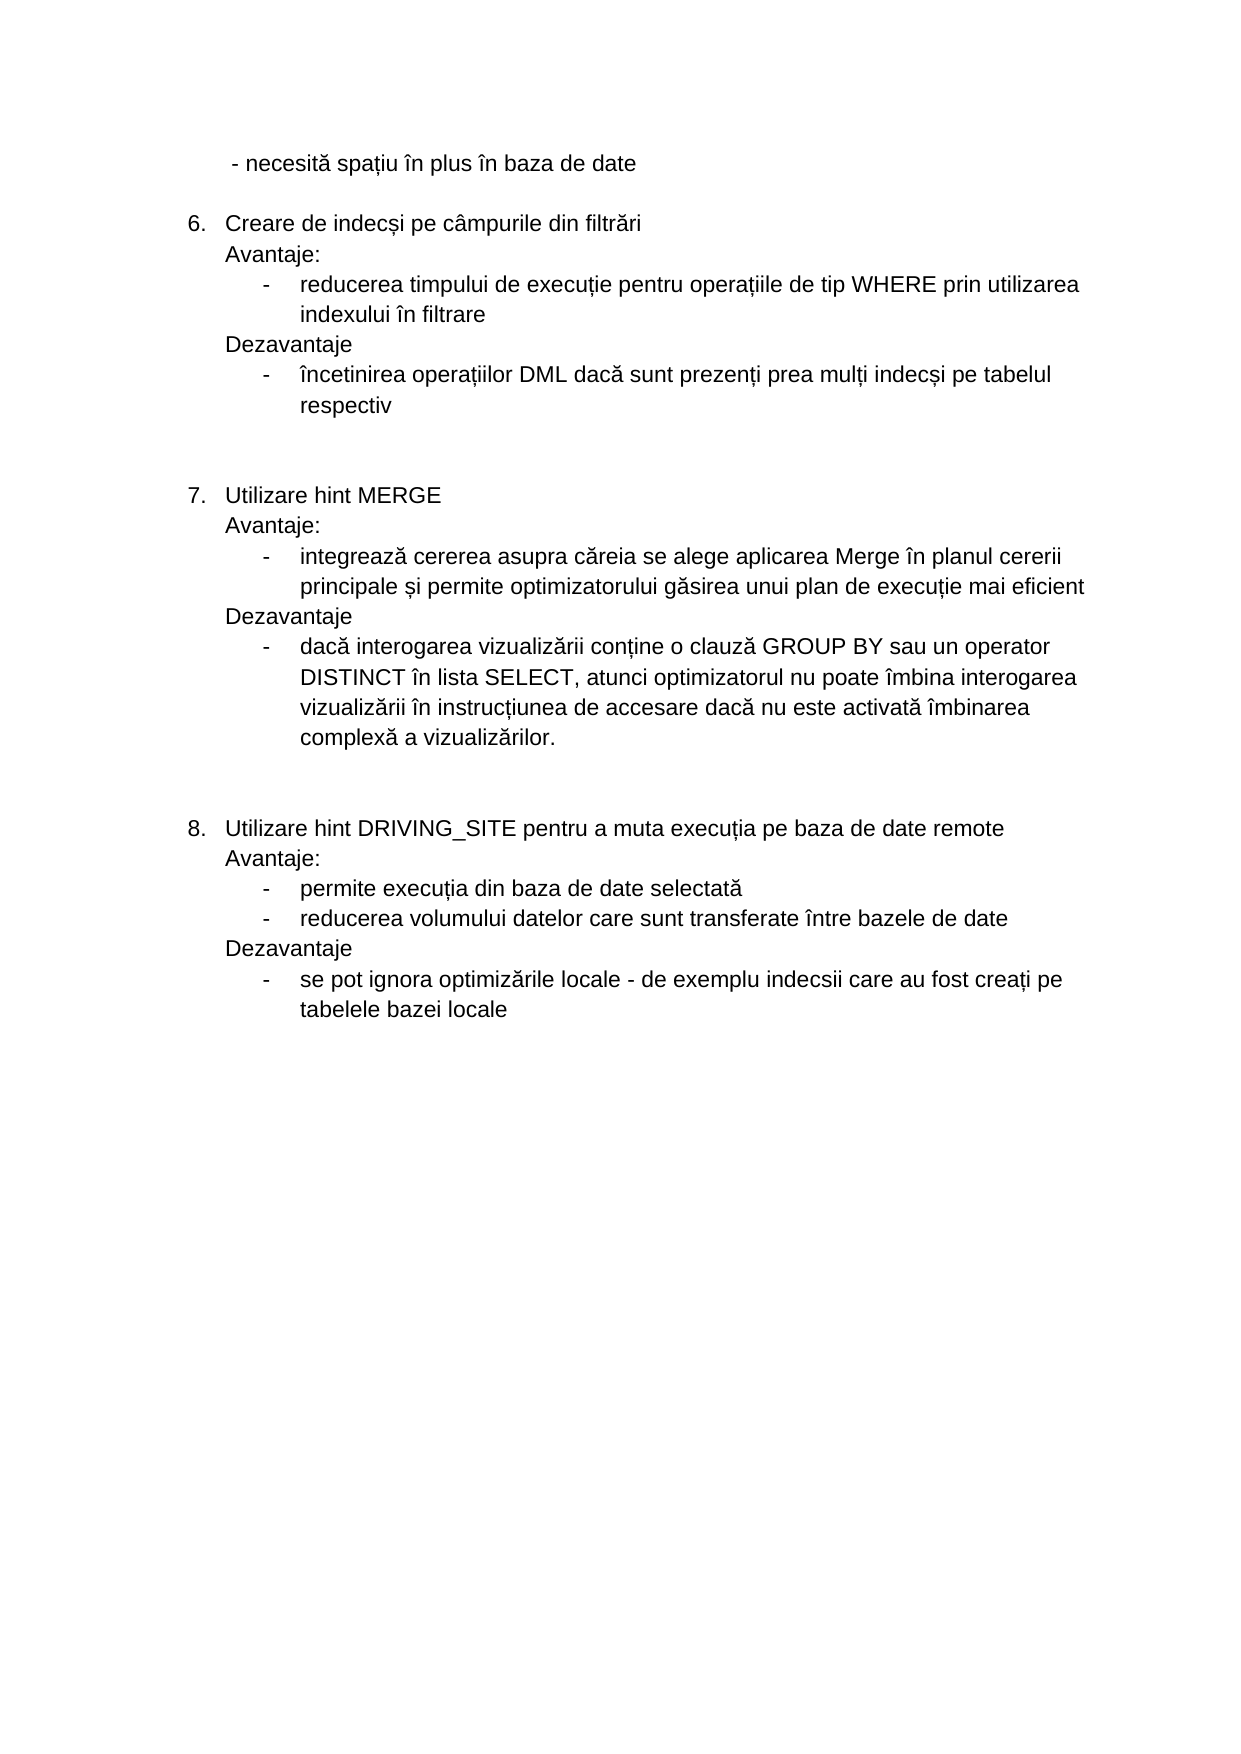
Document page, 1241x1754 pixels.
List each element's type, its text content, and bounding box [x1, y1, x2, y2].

text - necesită spațiu în plus în baza de date [150, 150, 1090, 176]
list reducerea timpului de execuție pentru operațiile de tip WHERE prin utilizarea indexului în filtrare [262, 271, 1090, 327]
text Dezavantaje [225, 603, 1090, 629]
text Avantaje: [225, 512, 1090, 539]
text Avantaje: [225, 241, 1090, 267]
list permite execuția din baza de date selectată [262, 875, 1090, 901]
text Avantaje: [225, 845, 1090, 871]
text Dezavantaje [225, 331, 1090, 358]
list dacă interogarea vizualizării conține o clauză GROUP BY sau un operator DISTINCT în lista SELECT, atunci optimizatorul nu poate îmbina interogarea vizualizării în instrucțiunea de accesare dacă nu este activată îmbinarea complexă a vizualizărilor. [262, 633, 1090, 750]
text Dezavantaje [225, 935, 1090, 962]
list încetinirea operațiilor DML dacă sunt prezenți prea mulți indecși pe tabelul respectiv [262, 361, 1090, 418]
list se pot ignora optimizările locale - de exemplu indecsii care au fost creați pe tabelele bazei locale [262, 966, 1090, 1022]
list Utilizare hint MERGE [187, 482, 1090, 509]
list Utilizare hint DRIVING_SITE pentru a muta execuția pe baza de date remote [187, 814, 1090, 841]
list Creare de indecși pe câmpurile din filtrări [187, 210, 1090, 237]
list reducerea volumului datelor care sunt transferate între bazele de date [262, 905, 1090, 932]
list integrează cererea asupra căreia se alege aplicarea Merge în planul cererii principale și permite optimizatorului găsirea unui plan de execuție mai eficient [262, 543, 1090, 599]
